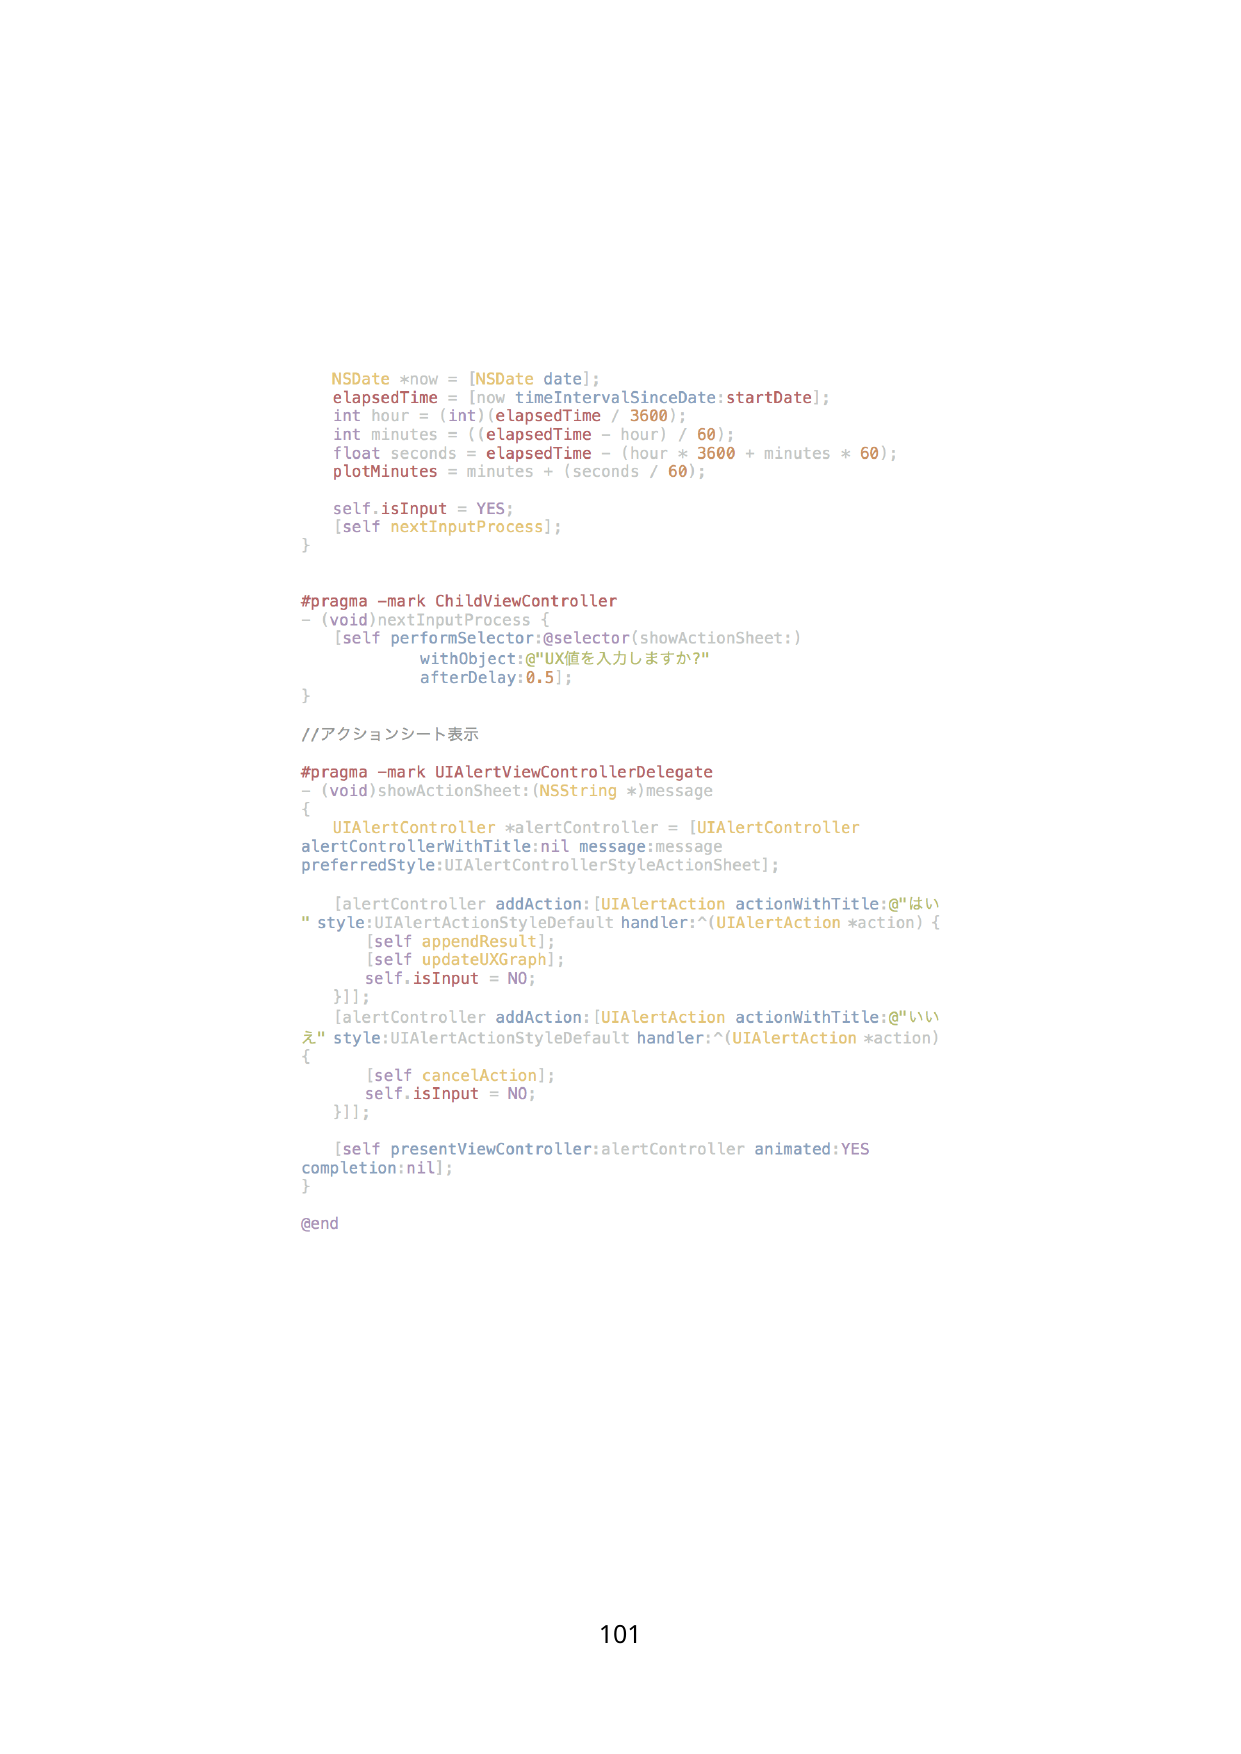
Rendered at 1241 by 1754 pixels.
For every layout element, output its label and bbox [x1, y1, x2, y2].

picture [177, 225, 1063, 1371]
